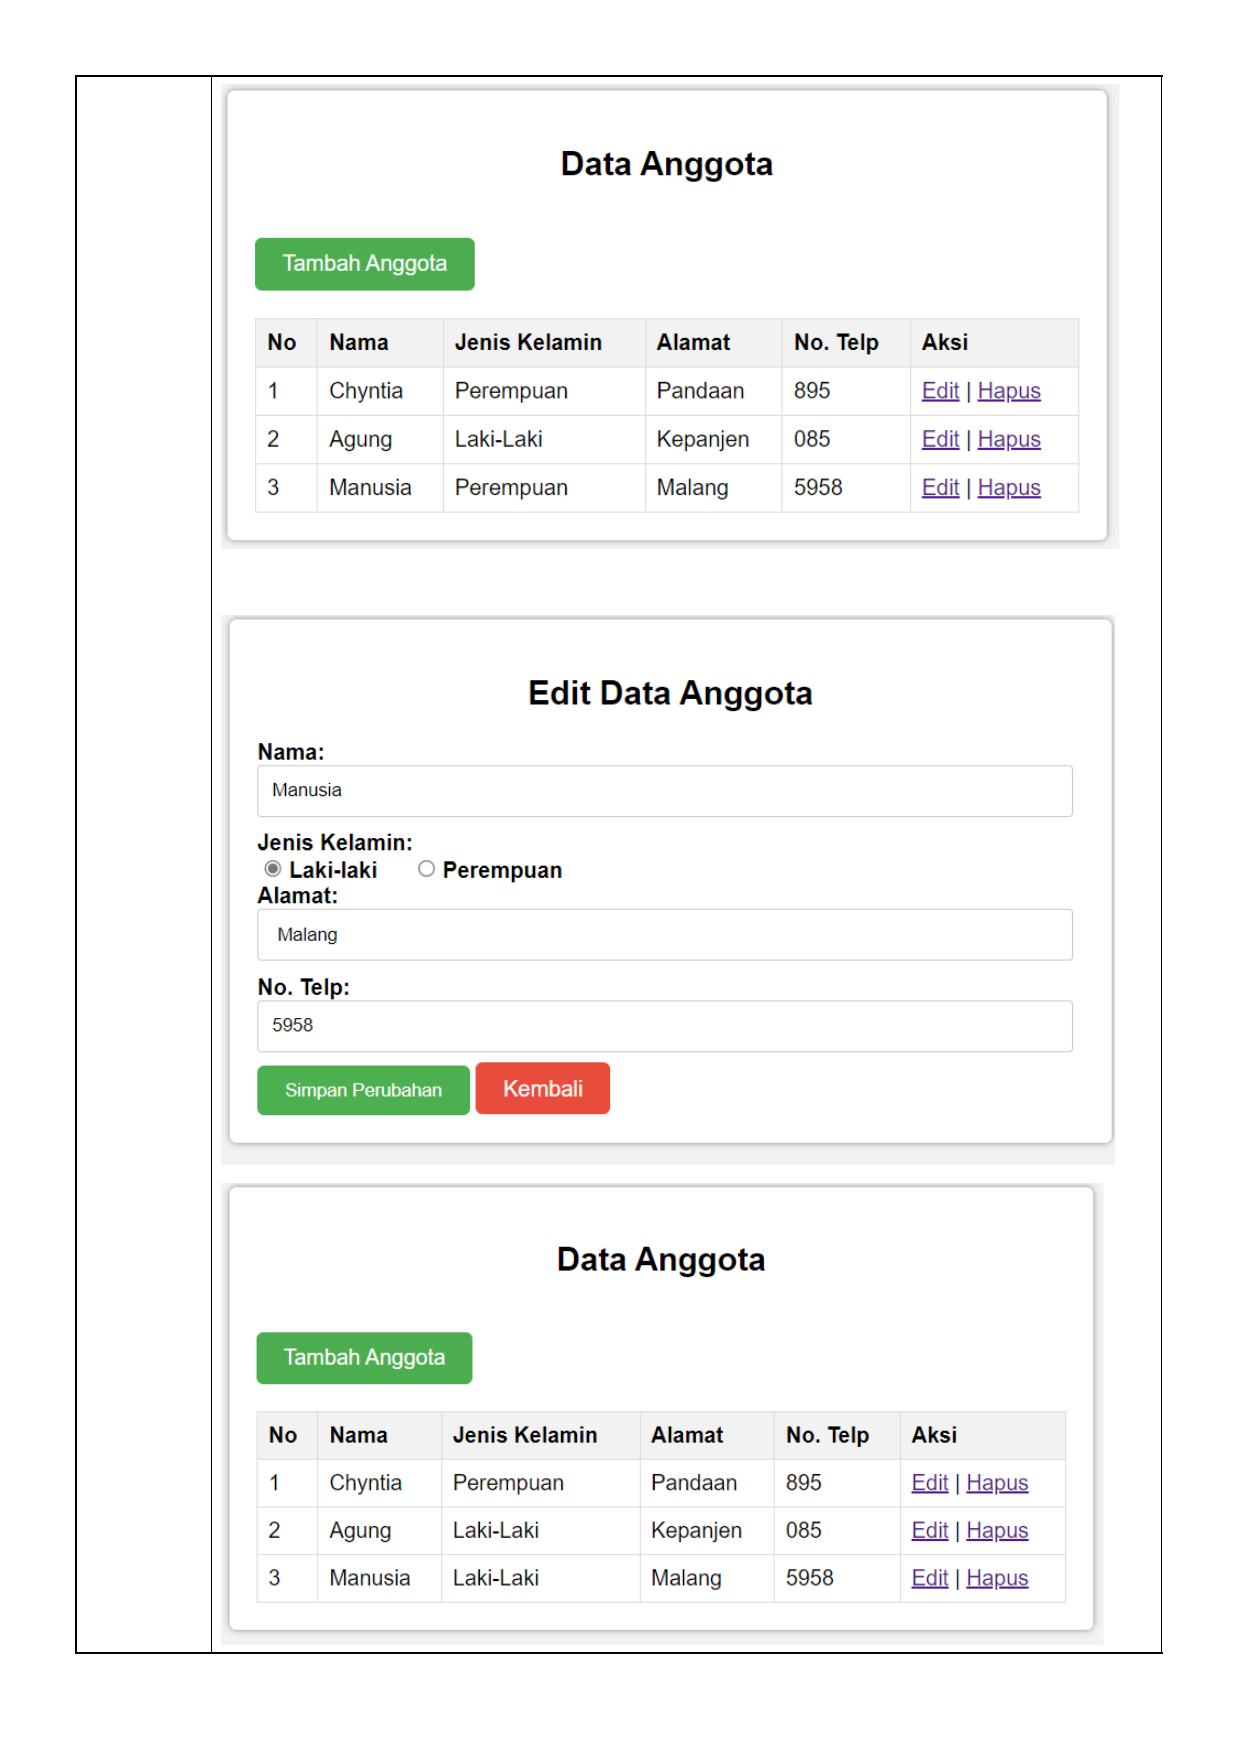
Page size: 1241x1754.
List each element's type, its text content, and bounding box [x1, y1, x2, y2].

picture [221, 1183, 1104, 1645]
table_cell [212, 77, 1161, 1652]
picture [221, 84, 1120, 549]
table_cell 7 [77, 77, 211, 1652]
picture [221, 615, 1115, 1165]
